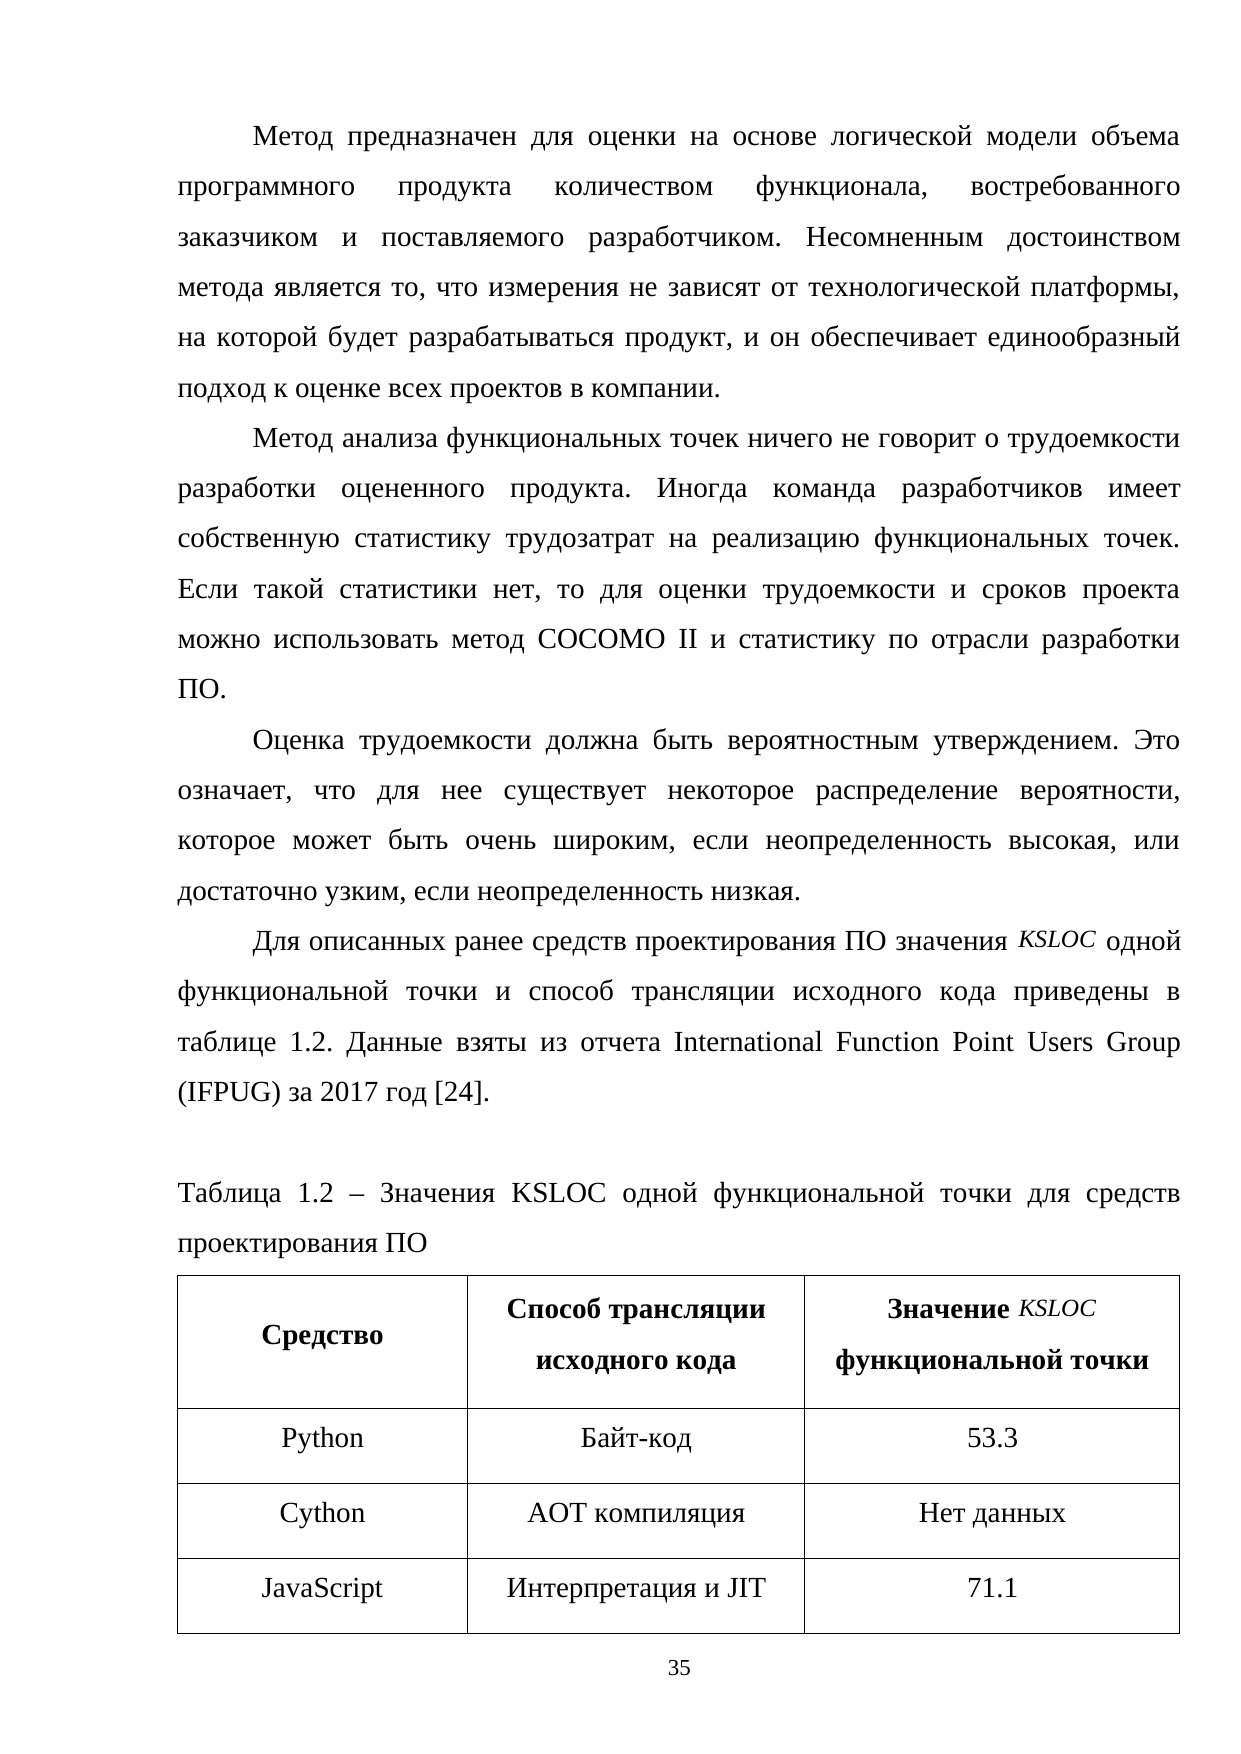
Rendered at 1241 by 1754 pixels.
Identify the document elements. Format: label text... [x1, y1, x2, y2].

table_cell Cython [178, 1484, 467, 1557]
table_cell 53.3 [805, 1409, 1179, 1482]
table_cell AOT компиляция [468, 1484, 804, 1557]
table_header Средство [178, 1276, 467, 1407]
table_cell 71.1 [805, 1559, 1179, 1632]
text Для описанных ранее средств проектирования ПО значения одной функциональной точки и способ трансляции исходного кода приведены в таблице 1.2. Данные взяты из отчета International Function Point Users Group (IFPUG) за 2017 год [24]. [177, 923, 1181, 1108]
table_cell Python [178, 1409, 467, 1482]
table_cell JavaScript [178, 1559, 467, 1632]
text Метод предназначен для оценки на основе логической модели объема программного продукта количеством функционала, востребованного заказчиком и поставляемого разработчиком. Несомненным достоинством метода является то, что измерения не зависят от технологической платформы, на которой будет разрабатываться продукт, и он обеспечивает единообразный подход к оценке всех проектов в компании. [177, 118, 1181, 403]
table_cell Нет данных [805, 1484, 1179, 1557]
table_cell Байт-код [468, 1409, 804, 1482]
text Оценка трудоемкости должна быть вероятностным утверждением. Это означает, что для нее существует некоторое распределение вероятности, которое может быть очень широким, если неопределенность высокая, или достаточно узким, если неопределенность низкая. [177, 722, 1181, 906]
text Метод анализа функциональных точек ничего не говорит о трудоемкости разработки оцененного продукта. Иногда команда разработчиков имеет собственную статистику трудозатрат на реализацию функциональных точек. Если такой статистики нет, то для оценки трудоемкости и сроков проекта можно использовать метод COCOMO II и статистику по отрасли разработки ПО. [177, 420, 1181, 705]
table_header Способ трансляции исходного кода [468, 1276, 804, 1407]
table_cell Интерпретация и JIT [468, 1559, 804, 1632]
table_header Значение функциональной точки [805, 1276, 1179, 1407]
text Таблица 1.2 – Значения KSLOC одной функциональной точки для средств проектирования ПО [177, 1175, 1181, 1258]
